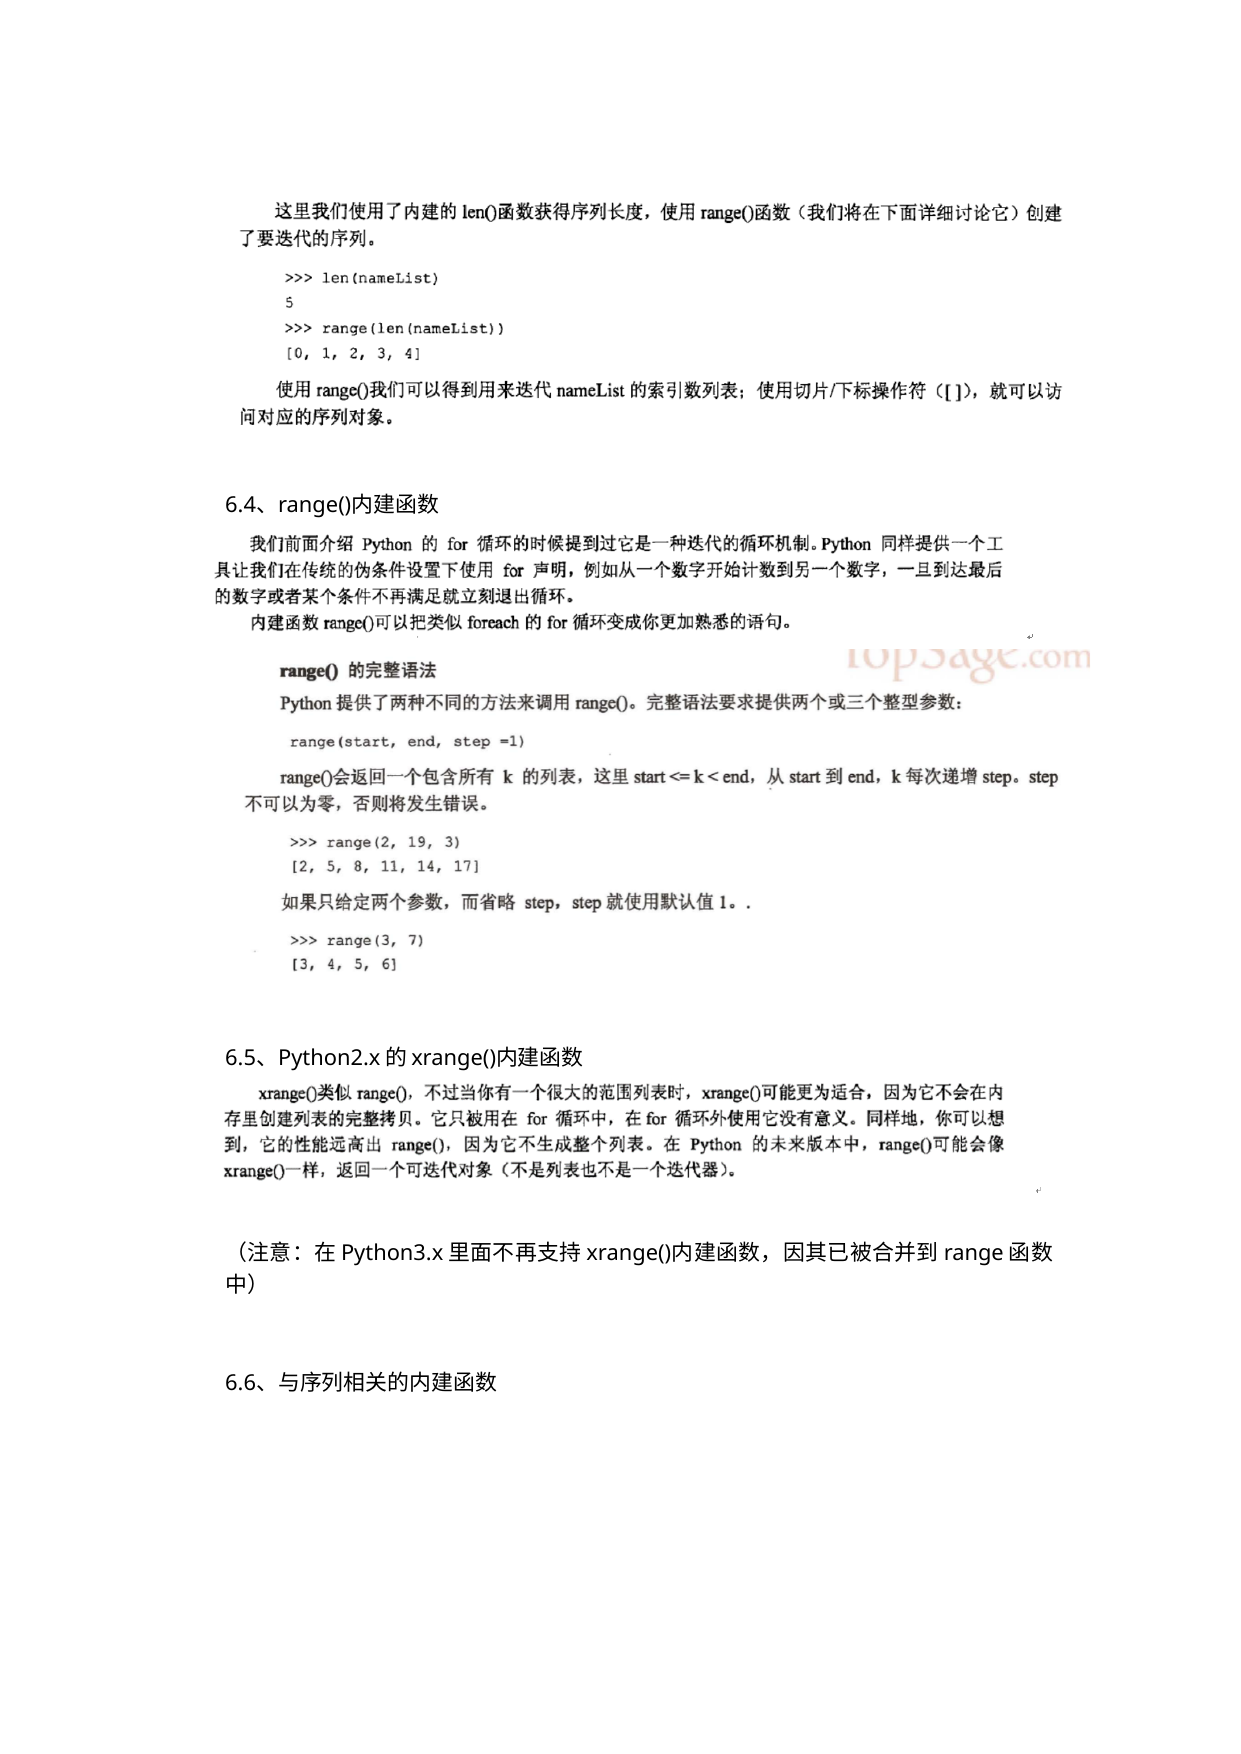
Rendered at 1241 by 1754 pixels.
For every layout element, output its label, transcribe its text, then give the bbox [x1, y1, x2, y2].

picture [225, 194, 1091, 433]
picture [187, 519, 1053, 639]
picture [187, 1072, 1053, 1199]
list 6.6、与序列相关的内建函数 [225, 1364, 1053, 1397]
list 6.5、Python2.x的xrange()内建函数 [225, 1039, 1053, 1072]
list 6.4、range()内建函数 [225, 487, 1053, 519]
list （注意：在Python3.x里面不再支持xrange()内建函数，因其已被合并到range函数中） [225, 1234, 1053, 1299]
picture [225, 649, 1091, 982]
